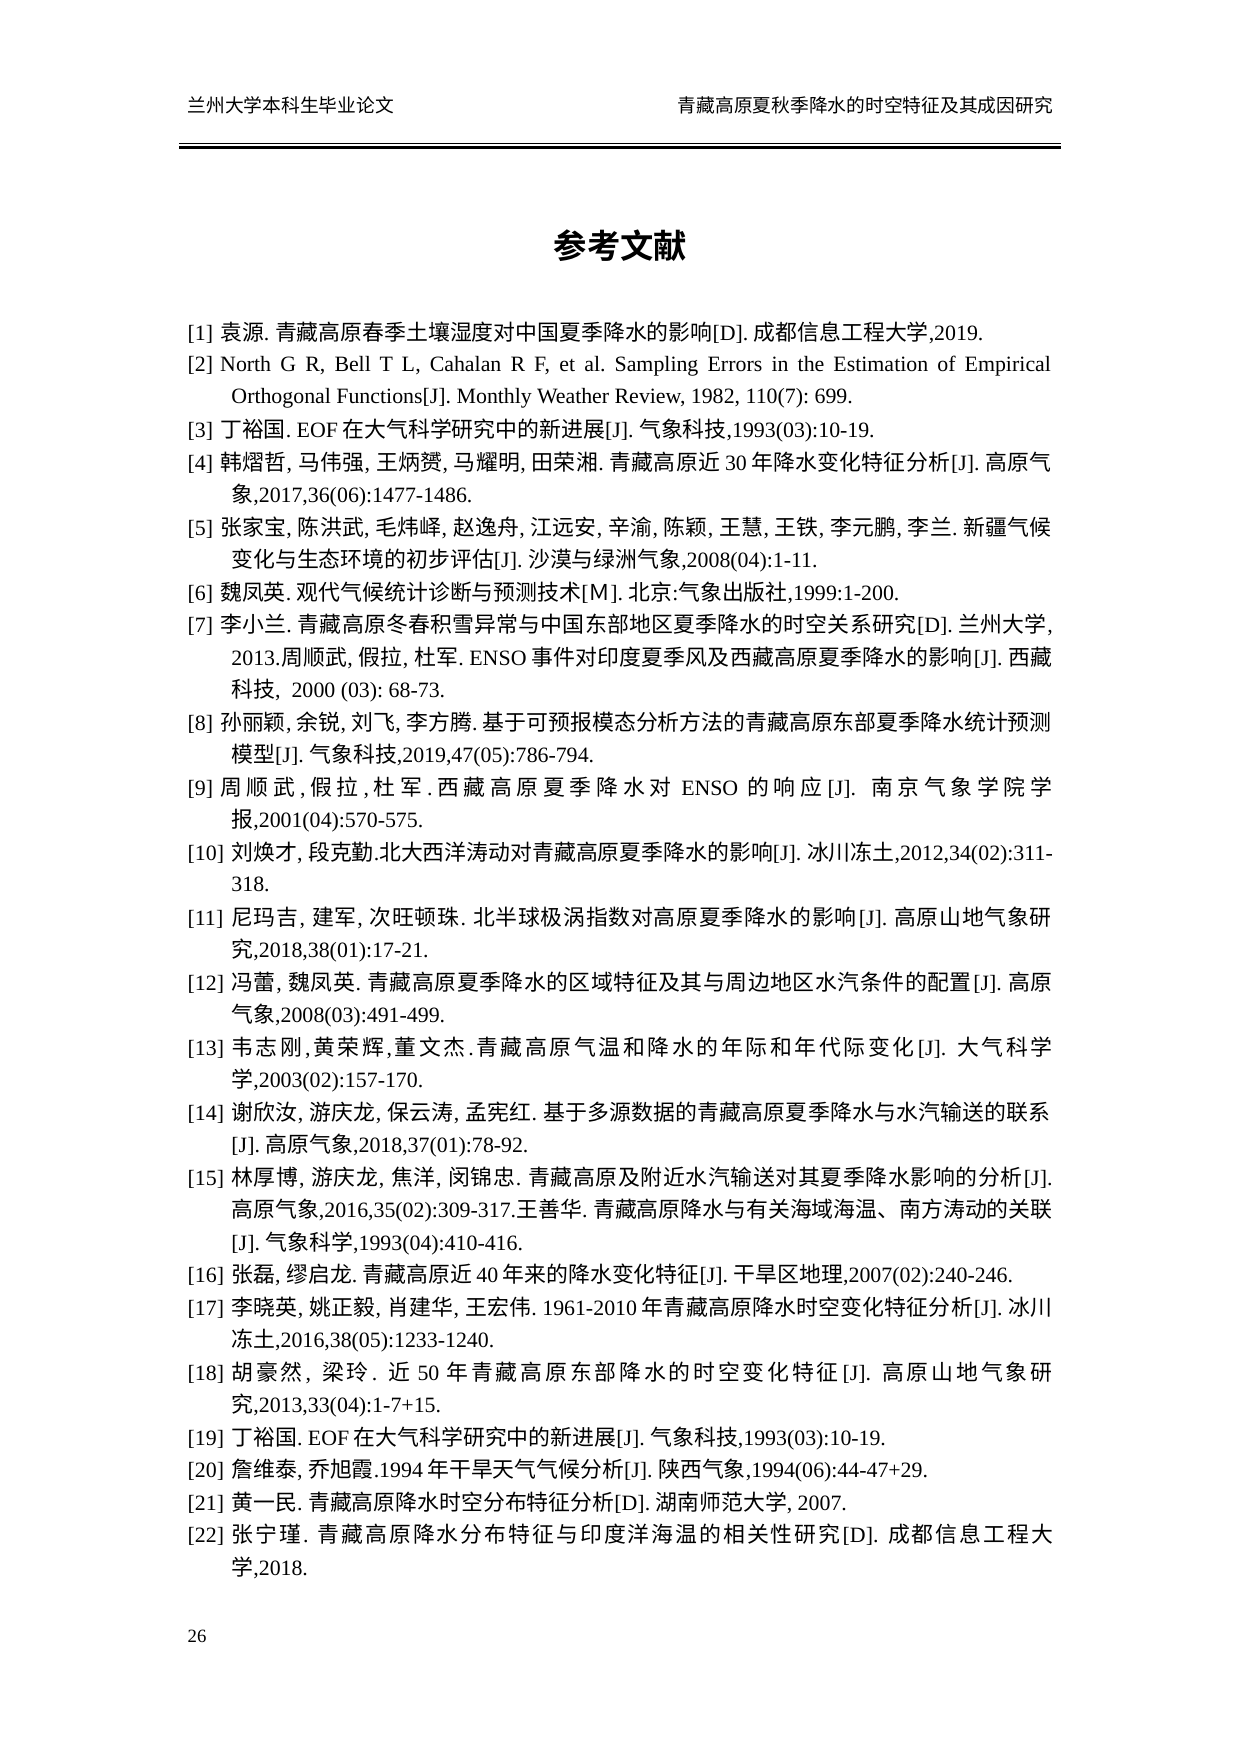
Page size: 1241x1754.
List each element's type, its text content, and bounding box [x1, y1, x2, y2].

list 丁裕国. EOF在大气科学研究中的新进展[J]. 气象科技,1993(03):10-19. [187, 1419, 1053, 1452]
list 尼玛吉, 建军, 次旺顿珠. 北半球极涡指数对高原夏季降水的影响[J]. 高原山地气象研究,2018,38(01):17-21. [187, 899, 1053, 964]
list North G R, Bell T L, Cahalan R F, et al. Sampling Errors in the Estimation of Empirical Orthogonal Functions[J]. Monthly Weather Review, 1982, 110(7): 699. [187, 347, 1053, 412]
list 林厚博, 游庆龙, 焦洋, 闵锦忠. 青藏高原及附近水汽输送对其夏季降水影响的分析[J]. 高原气象,2016,35(02):309-317.王善华. 青藏高原降水与有关海域海温、南方涛动的关联[J]. 气象科学,1993(04):410-416. [187, 1159, 1053, 1257]
list 谢欣汝, 游庆龙, 保云涛, 孟宪红. 基于多源数据的青藏高原夏季降水与水汽输送的联系[J]. 高原气象,2018,37(01):78-92. [187, 1094, 1053, 1159]
text 参考文献 [187, 212, 1053, 277]
list 刘焕才, 段克勤.北大西洋涛动对青藏高原夏季降水的影响[J]. 冰川冻土,2012,34(02):311-318. [187, 834, 1053, 899]
list 李小兰. 青藏高原冬春积雪异常与中国东部地区夏季降水的时空关系研究[D]. 兰州大学, 2013.周顺武, 假拉, 杜军. ENSO事件对印度夏季风及西藏高原夏季降水的影响[J]. 西藏科技, 2000 (03): 68-73. [187, 607, 1053, 704]
list 丁裕国. EOF在大气科学研究中的新进展[J]. 气象科技,1993(03):10-19. [187, 412, 1053, 444]
list 胡豪然, 梁玲. 近50年青藏高原东部降水的时空变化特征[J]. 高原山地气象研究,2013,33(04):1-7+15. [187, 1354, 1053, 1419]
list 张家宝, 陈洪武, 毛炜峄, 赵逸舟, 江远安, 辛渝, 陈颖, 王慧, 王铁, 李元鹏, 李兰. 新疆气候变化与生态环境的初步评估[J]. 沙漠与绿洲气象,2008(04):1-11. [187, 509, 1053, 574]
list 张宁瑾. 青藏高原降水分布特征与印度洋海温的相关性研究[D]. 成都信息工程大学,2018. [187, 1517, 1053, 1582]
list 李晓英, 姚正毅, 肖建华, 王宏伟. 1961-2010年青藏高原降水时空变化特征分析[J]. 冰川冻土,2016,38(05):1233-1240. [187, 1289, 1053, 1354]
list 冯蕾, 魏凤英. 青藏高原夏季降水的区域特征及其与周边地区水汽条件的配置[J]. 高原气象,2008(03):491-499. [187, 964, 1053, 1029]
list 孙丽颖, 余锐, 刘飞, 李方腾. 基于可预报模态分析方法的青藏高原东部夏季降水统计预测模型[J]. 气象科技,2019,47(05):786-794. [187, 704, 1053, 769]
list 袁源. 青藏高原春季土壤湿度对中国夏季降水的影响[D]. 成都信息工程大学,2019. [187, 314, 1053, 347]
list 张磊, 缪启龙. 青藏高原近40年来的降水变化特征[J]. 干旱区地理,2007(02):240-246. [187, 1257, 1053, 1289]
list 周顺武,假拉,杜军.西藏高原夏季降水对ENSO的响应[J]. 南京气象学院学报,2001(04):570-575. [187, 769, 1053, 834]
list 韦志刚,黄荣辉,董文杰.青藏高原气温和降水的年际和年代际变化[J]. 大气科学学,2003(02):157-170. [187, 1029, 1053, 1094]
list 詹维泰, 乔旭霞.1994年干旱天气气候分析[J]. 陕西气象,1994(06):44-47+29. [187, 1452, 1053, 1484]
list 韩熠哲, 马伟强, 王炳赟, 马耀明, 田荣湘. 青藏高原近30年降水变化特征分析[J]. 高原气象,2017,36(06):1477-1486. [187, 444, 1053, 509]
list 黄一民. 青藏高原降水时空分布特征分析[D]. 湖南师范大学, 2007. [187, 1484, 1053, 1517]
list 魏凤英. 观代气候统计诊断与预测技术[Ｍ]. 北京:气象出版社,1999:1-200. [187, 574, 1053, 607]
